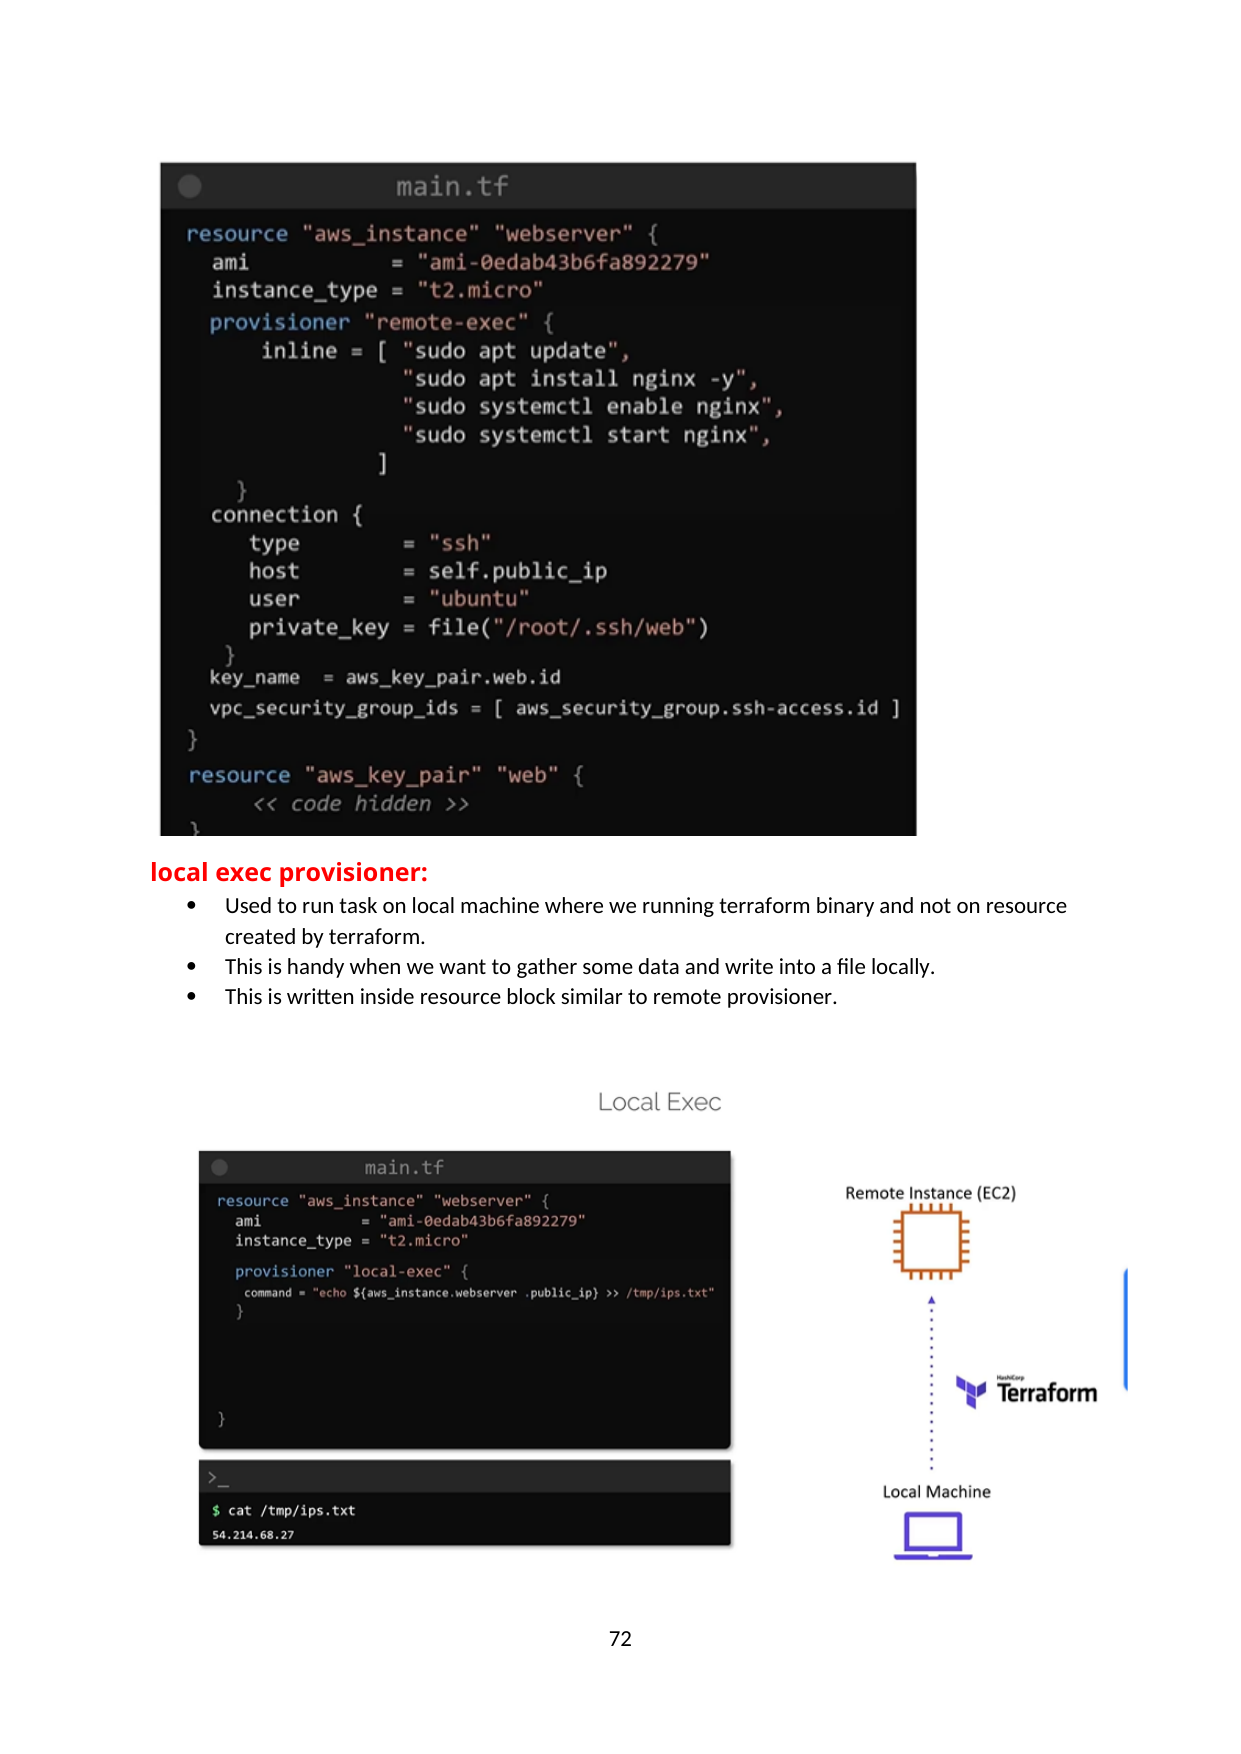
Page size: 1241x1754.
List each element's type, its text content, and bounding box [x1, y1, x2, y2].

list This is written inside resource block similar to remote provisioner. [187, 982, 1090, 1010]
list Used to run task on local machine where we running terraform binary and not on resource created by terraform. [187, 892, 1090, 950]
picture [150, 150, 918, 836]
subtitle local exec provisioner: [150, 855, 1090, 889]
picture [187, 1076, 1128, 1573]
list This is handy when we want to gather some data and write into a file locally. [187, 952, 1090, 980]
